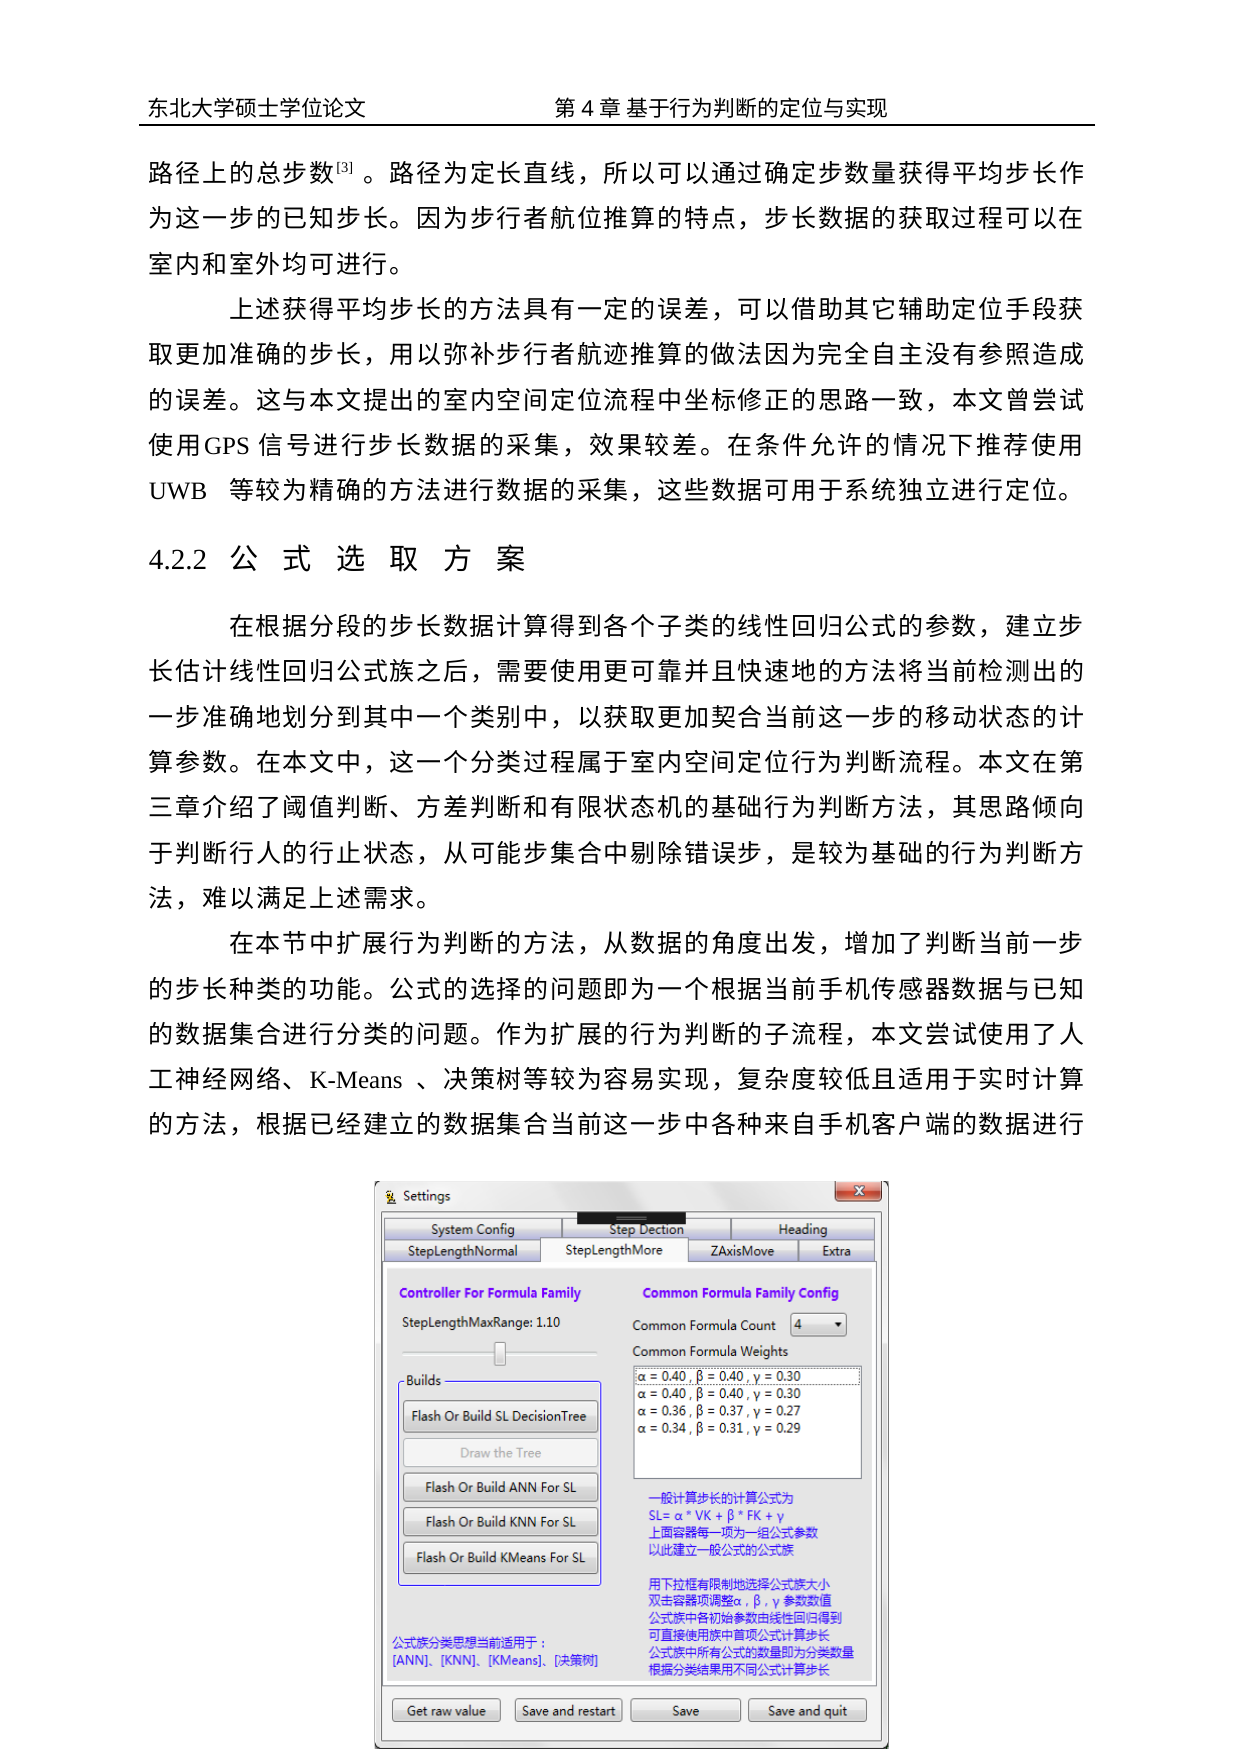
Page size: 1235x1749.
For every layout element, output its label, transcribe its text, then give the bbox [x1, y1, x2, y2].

text 上述获得平均步长的方法具有一定的误差，可以借助其它辅助定位手段获取更加准确的步长，用以弥补步行者航迹推算的做法因为完全自主没有参照造成的误差。这与本文提出的室内空间定位流程中坐标修正的思路一致，本文曾尝试使用GPS信号进行步长数据的采集，效果较差。在条件允许的情况下推荐使用UWB等较为精确的方法进行数据的采集，这些数据可用于系统独立进行定位。 [149, 285, 1086, 512]
picture [374, 1181, 889, 1749]
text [149, 149, 1086, 285]
text 在根据分段的步长数据计算得到各个子类的线性回归公式的参数，建立步长估计线性回归公式族之后，需要使用更可靠并且快速地的方法将当前检测出的一步准确地划分到其中一个类别中，以获取更加契合当前这一步的移动状态的计算参数。在本文中，这一个分类过程属于室内空间定位行为判断流程。本文在第三章介绍了阈值判断、方差判断和有限状态机的基础行为判断方法，其思路倾向于判断行人的行止状态，从可能步集合中剔除错误步，是较为基础的行为判断方法，难以满足上述需求。 [149, 602, 1086, 919]
text 在本节中扩展行为判断的方法，从数据的角度出发，增加了判断当前一步的步长种类的功能。公式的选择的问题即为一个根据当前手机传感器数据与已知的数据集合进行分类的问题。作为扩展的行为判断的子流程，本文尝试使用了人工神经网络、K-Means、决策树等较为容易实现，复杂度较低且适用于实时计算的方法，根据已经建立的数据集合当前这一步中各种来自手机客户端的数据进行分类，获取这一步对应步长种类的下标。本文实现的公式选取方案如图4.5所示。 [149, 919, 1086, 1146]
subtitle 公式选取方案 [143, 534, 1086, 579]
